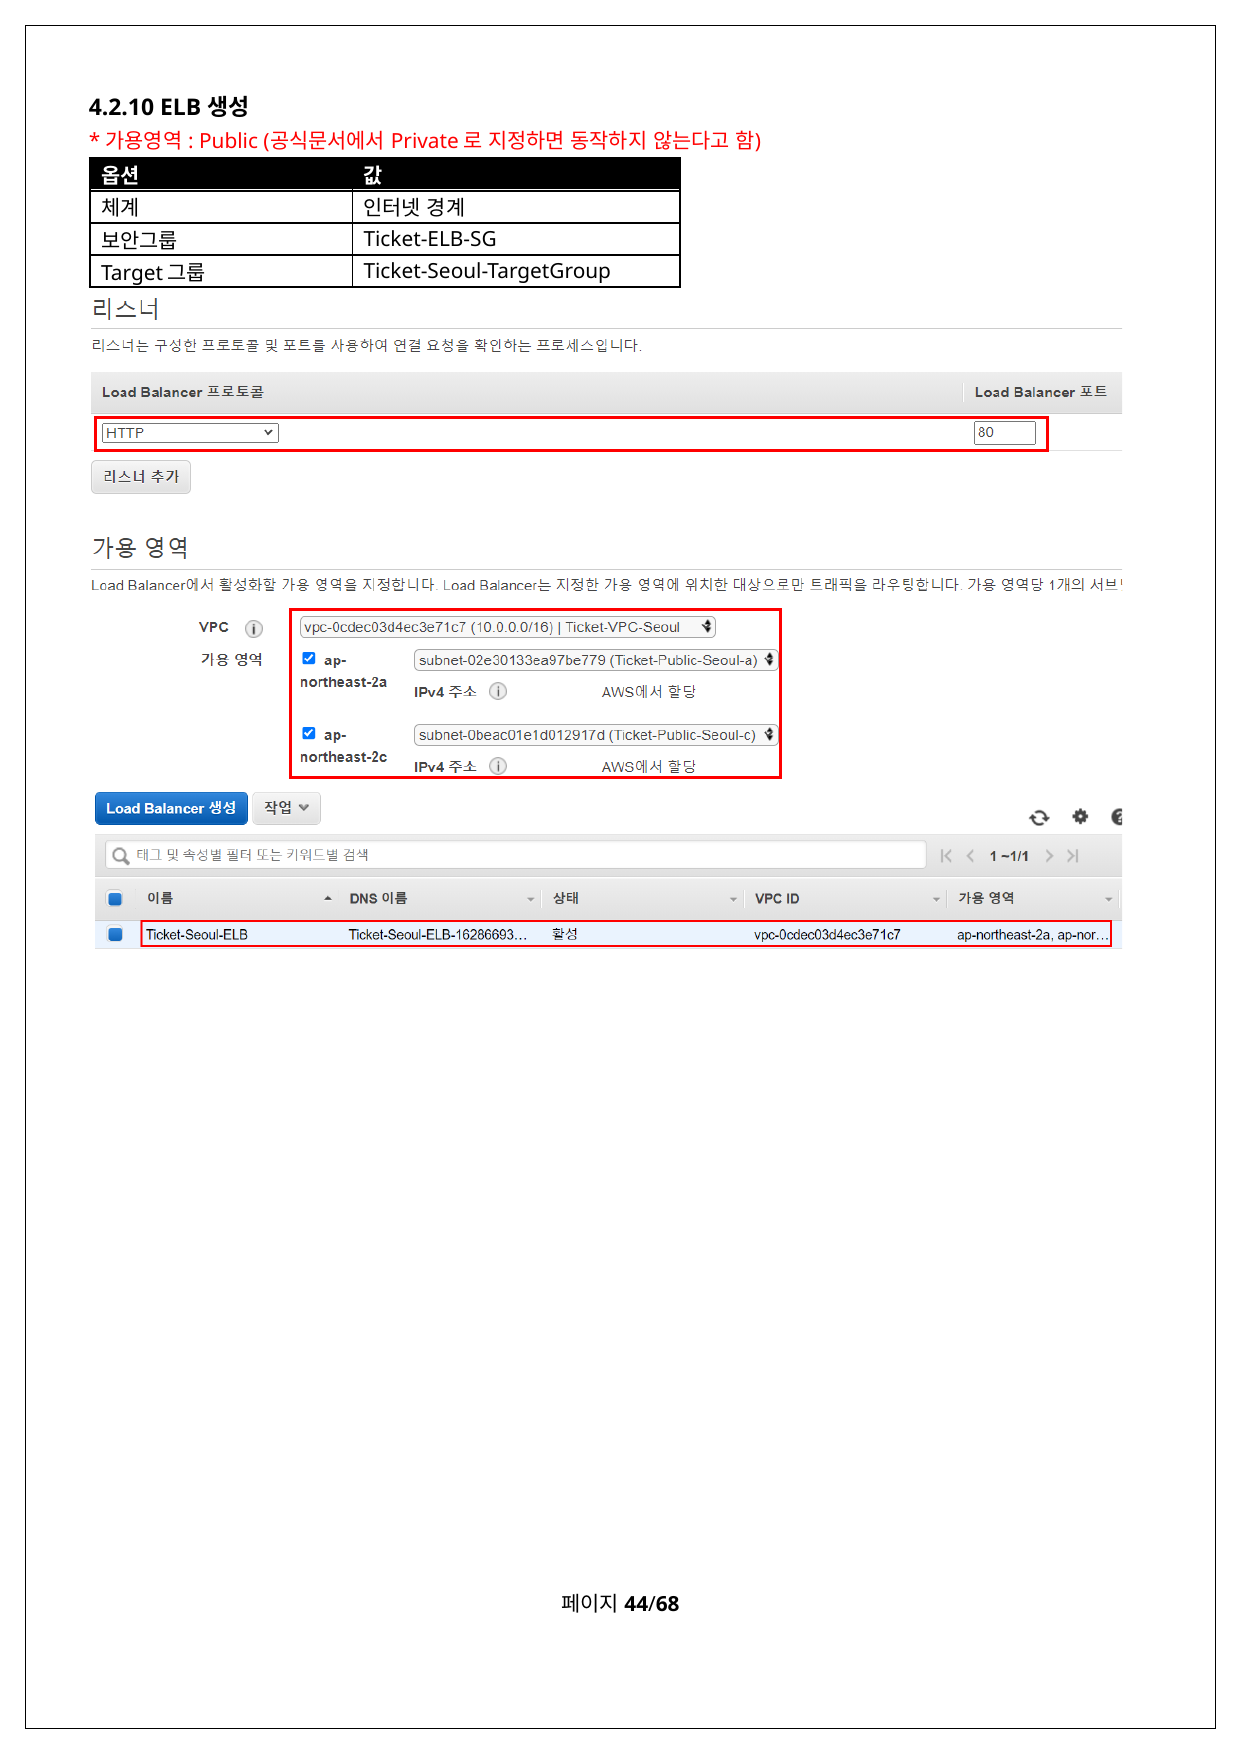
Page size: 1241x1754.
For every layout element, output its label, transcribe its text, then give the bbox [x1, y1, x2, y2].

table_cell 보안그룹 [91, 224, 352, 254]
table_cell Target그룹 [91, 256, 352, 286]
picture [88, 288, 1123, 784]
table_cell 체계 [91, 192, 352, 222]
table_cell Ticket-Seoul-TargetGroup [353, 256, 679, 286]
subtitle 4.2.10 ELB 생성 [88, 88, 1152, 122]
text * 가용영역 : Public (공식문서에서 Private로 지정하면 동작하지 않는다고 함) [88, 124, 1152, 155]
table_header 옵션 [91, 159, 352, 189]
table_cell Ticket-ELB-SG [353, 224, 679, 254]
table_cell 인터넷 경계 [353, 192, 679, 222]
picture [88, 786, 1123, 1013]
table_header 값 [353, 159, 679, 189]
